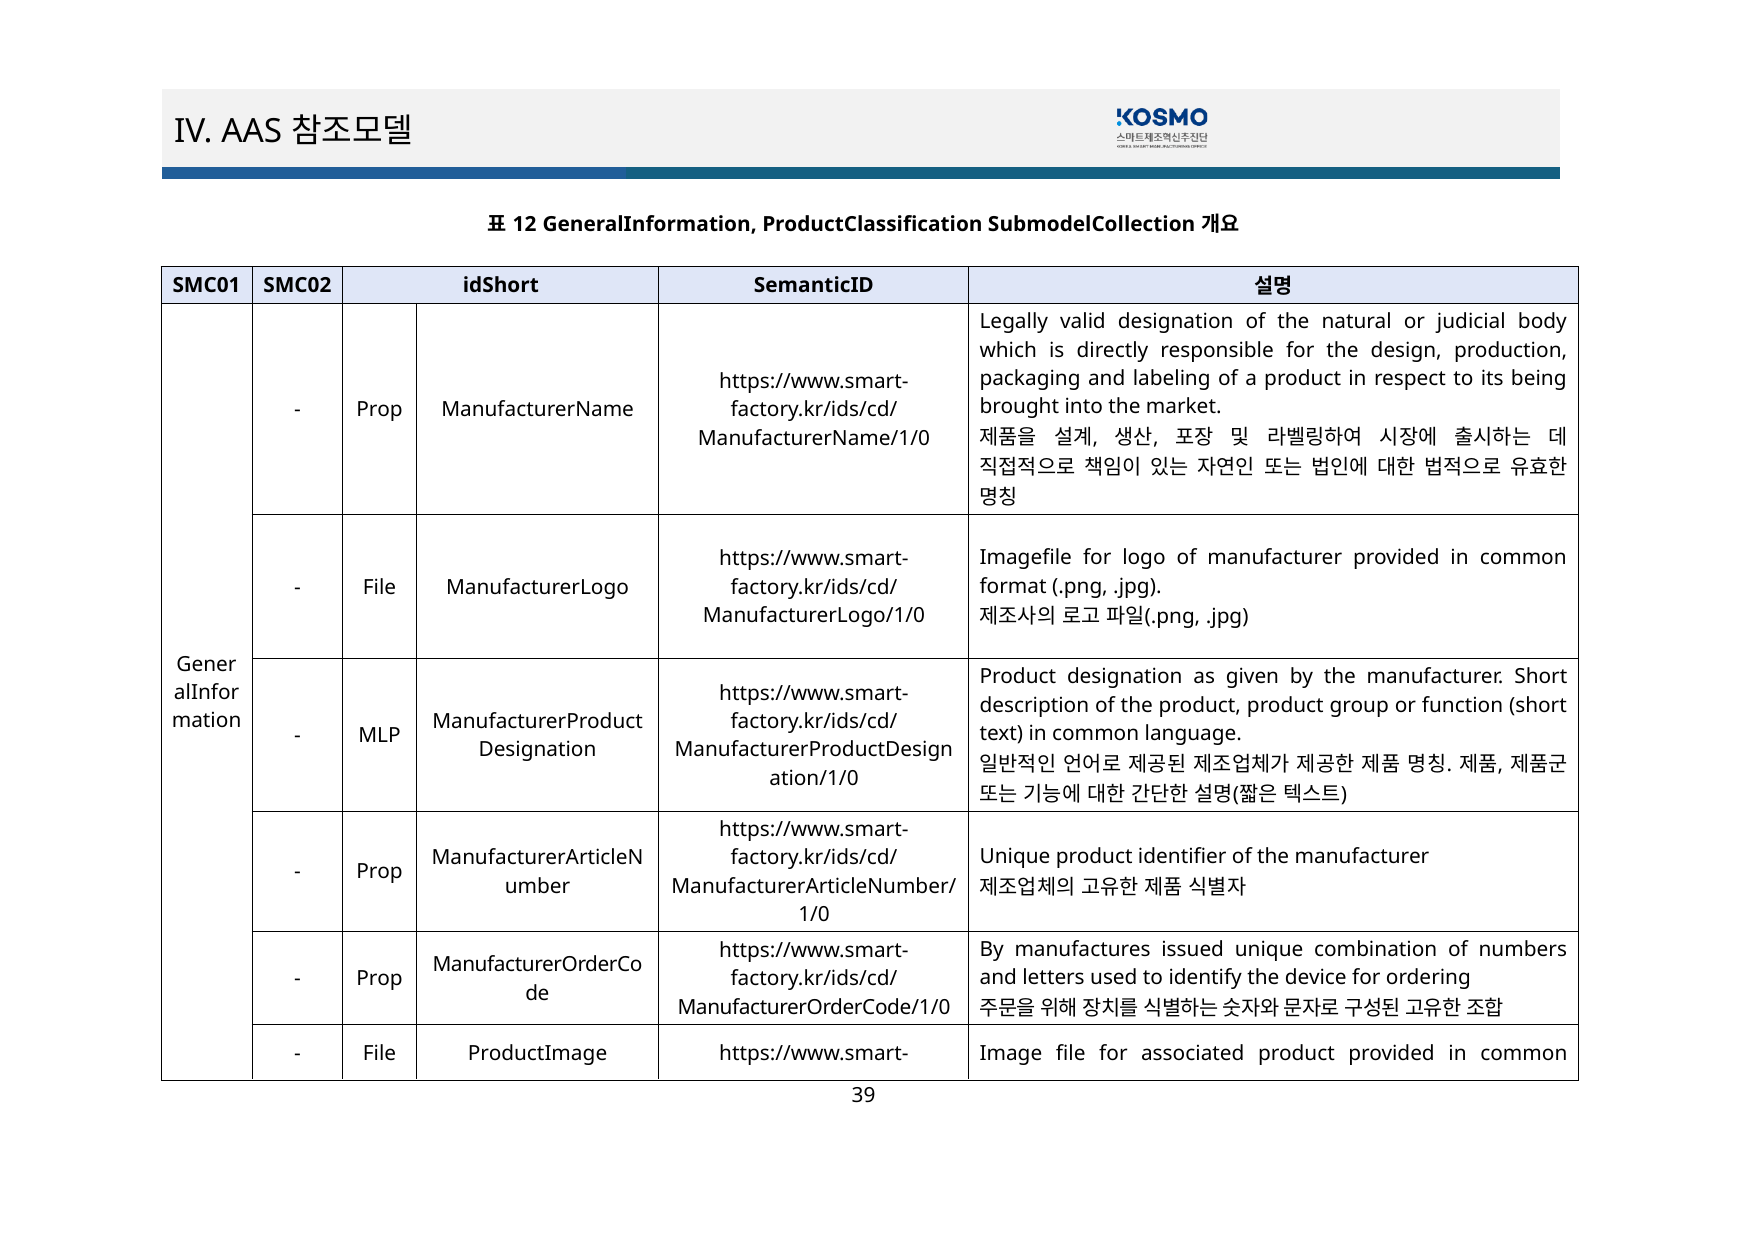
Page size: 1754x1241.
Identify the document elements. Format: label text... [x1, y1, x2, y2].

table_header SMC01 [162, 267, 252, 303]
table_cell By manufactures issued unique combination of numbers and letters used to identify the device for ordering 주문을 위해 장치를 식별하는 숫자와 문자로 구성된 고유한 조합 [969, 932, 1578, 1024]
table_cell ManufacturerArticleNumber [417, 812, 658, 931]
table_header SemanticID [659, 267, 968, 303]
table_cell Imagefile for logo of manufacturer provided in common format (.png, .jpg). 제조사의 로고 파일(.png, .jpg) [969, 515, 1578, 658]
table_header idShort [343, 267, 658, 303]
table_cell Prop [343, 812, 416, 931]
table_cell ProductImage [417, 1025, 658, 1079]
table_cell MLP [343, 659, 416, 811]
table_cell GeneralInformation [162, 304, 252, 1079]
table_cell Prop [343, 304, 416, 514]
table_cell Product designation as given by the manufacturer. Short description of the product, product group or function (short text) in common language. 일반적인 언어로 제공된 제조업체가 제공한 제품 명칭. 제품, 제품군 또는 기능에 대한 간단한 설명(짧은 텍스트) [969, 659, 1578, 811]
table_cell https://www.smart-factory.kr/ids/cd/ManufacturerProductDesignation/1/0 [659, 659, 968, 811]
table_cell Legally valid designation of the natural or judicial body which is directly responsible for the design, production, packaging and labeling of a product in respect to its being brought into the market. 제품을 설계, 생산, 포장 및 라벨링하여 시장에 출시하는 데 직접적으로 책임이 있는 자연인 또는 법인에 대한 법적으로 유효한 명칭 [969, 304, 1578, 514]
table_cell https://www.smart-factory.kr/ids/cd/ManufacturerOrderCode/1/0 [659, 932, 968, 1024]
table_header 설명 [969, 267, 1578, 303]
table_cell Prop [343, 932, 416, 1024]
table_cell - [253, 304, 342, 514]
table_cell https://www.smart-factory.kr/ids/cd/ManufacturerArticleNumber/1/0 [659, 812, 968, 931]
table_cell - [253, 659, 342, 811]
table_header SMC02 [253, 267, 342, 303]
picture [1117, 108, 1208, 148]
table_cell - [253, 1025, 342, 1079]
table_cell ManufacturerOrderCode [417, 932, 658, 1024]
table_cell Image file for associated product provided in common format (.png, .jpg) 관련 제품의 이미지 (.png, .jpg) [969, 1025, 1578, 1079]
table_cell https://www.smart-factory.kr/ids/cd/ManufacturerLogo/1/0 [659, 515, 968, 658]
table_cell https://www.smart-factory.kr/ids/cd/ProductImage/1/0 [659, 1025, 968, 1079]
table_cell - [253, 812, 342, 931]
table_cell File [343, 1025, 416, 1079]
table_cell ManufacturerProductDesignation [417, 659, 658, 811]
table_cell File [343, 515, 416, 658]
table_cell - [253, 932, 342, 1024]
table_cell ManufacturerLogo [417, 515, 658, 658]
table_cell - [253, 515, 342, 658]
table_cell ManufacturerName [417, 304, 658, 514]
table_cell Unique product identifier of the manufacturer 제조업체의 고유한 제품 식별자 [969, 812, 1578, 931]
table_cell https://www.smart-factory.kr/ids/cd/ManufacturerName/1/0 [659, 304, 968, 514]
